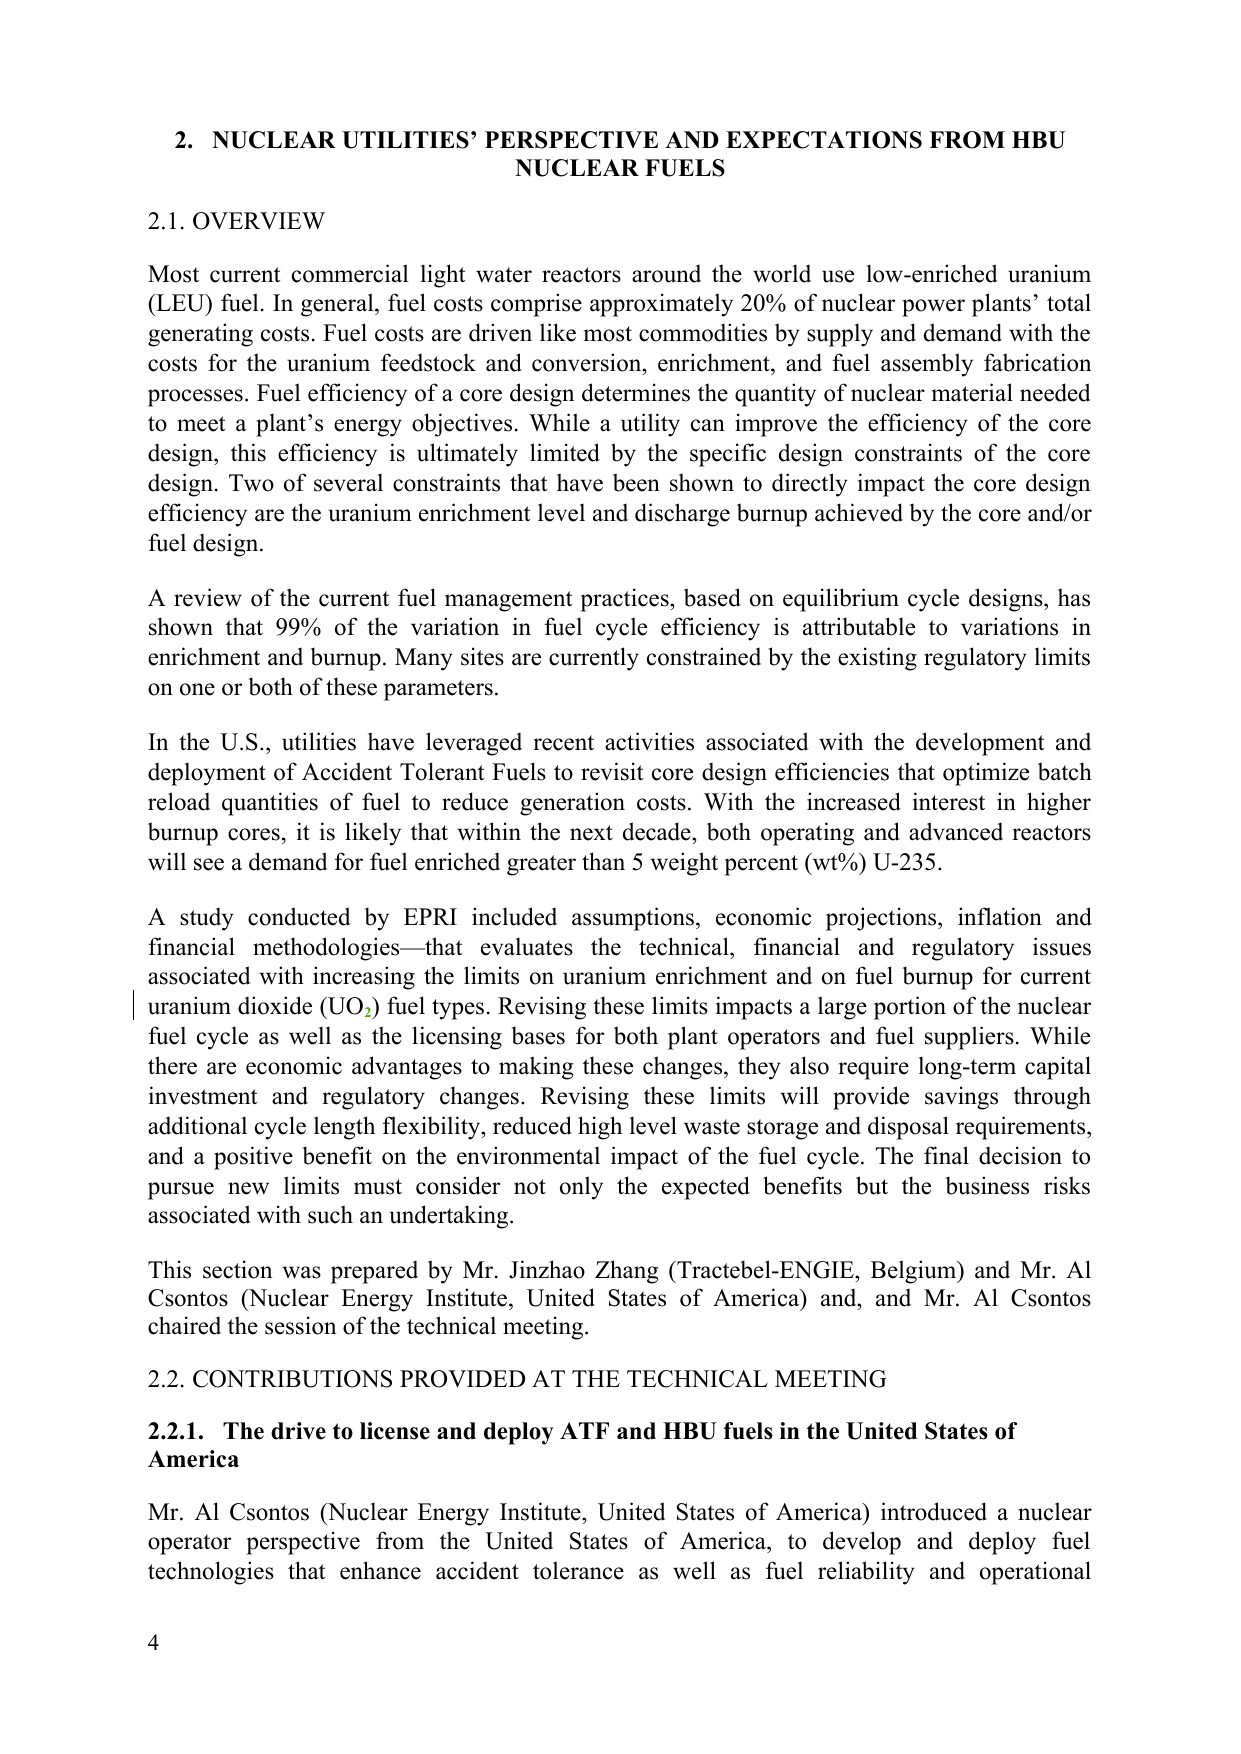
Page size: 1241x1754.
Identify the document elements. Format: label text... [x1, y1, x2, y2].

text In the U.S., utilities have leveraged recent activities associated with the development and deployment of Accident Tolerant Fuels to revisit core design efficiencies that optimize batch reload quantities of fuel to reduce generation costs. With the increased interest in higher burnup cores, it is likely that within the next decade, both operating and advanced reactors will see a demand for fuel enriched greater than 5 weight percent (wt%) U‐235. [148, 728, 1092, 876]
text A review of the current fuel management practices, based on equilibrium cycle designs, has shown that 99% of the variation in fuel cycle efficiency is attributable to variations in enrichment and burnup. Many sites are currently constrained by the existing regulatory limits on one or both of these parameters. [148, 584, 1092, 701]
subtitle Overview [148, 207, 1092, 235]
text A study conducted by EPRI included assumptions, economic projections, inflation and financial methodologies—that evaluates the technical, financial and regulatory issues associated with increasing the limits on uranium enrichment and on fuel burnup for current uranium dioxide (UO2) fuel types. Revising these limits impacts a large portion of the nuclear fuel cycle as well as the licensing bases for both plant operators and fuel suppliers. While there are economic advantages to making these changes, they also require long‐term capital investment and regulatory changes. Revising these limits will provide savings through additional cycle length flexibility, reduced high level waste storage and disposal requirements, and a positive benefit on the environmental impact of the fuel cycle. The final decision to pursue new limits must consider not only the expected benefits but the business risks associated with such an undertaking. [148, 903, 1092, 1229]
text This section was prepared by Mr. Jinzhao Zhang (Tractebel-ENGIE, Belgium) and Mr. Al Csontos (Nuclear Energy Institute, United States of America) and, and Mr. Al Csontos chaired the session of the technical meeting. [148, 1257, 1092, 1340]
text Most current commercial light water reactors around the world use low‐enriched uranium (LEU) fuel. In general, fuel costs comprise approximately 20% of nuclear power plants’ total generating costs. Fuel costs are driven like most commodities by supply and demand with the costs for the uranium feedstock and conversion, enrichment, and fuel assembly fabrication processes. Fuel efficiency of a core design determines the quantity of nuclear material needed to meet a plant’s energy objectives. While a utility can improve the efficiency of the core design, this efficiency is ultimately limited by the specific design constraints of the core design. Two of several constraints that have been shown to directly impact the core design efficiency are the uranium enrichment level and discharge burnup achieved by the core and/or fuel design. [148, 260, 1092, 556]
subtitle contributions provided at the technical meeting [148, 1365, 1092, 1392]
subtitle Nuclear utilities’ perspective and expectations from HBU nuclear fuels [148, 127, 1092, 182]
subtitle The drive to license and deploy ATF and HBU fuels in the United States of America [148, 1417, 1092, 1473]
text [148, 1498, 1092, 1585]
